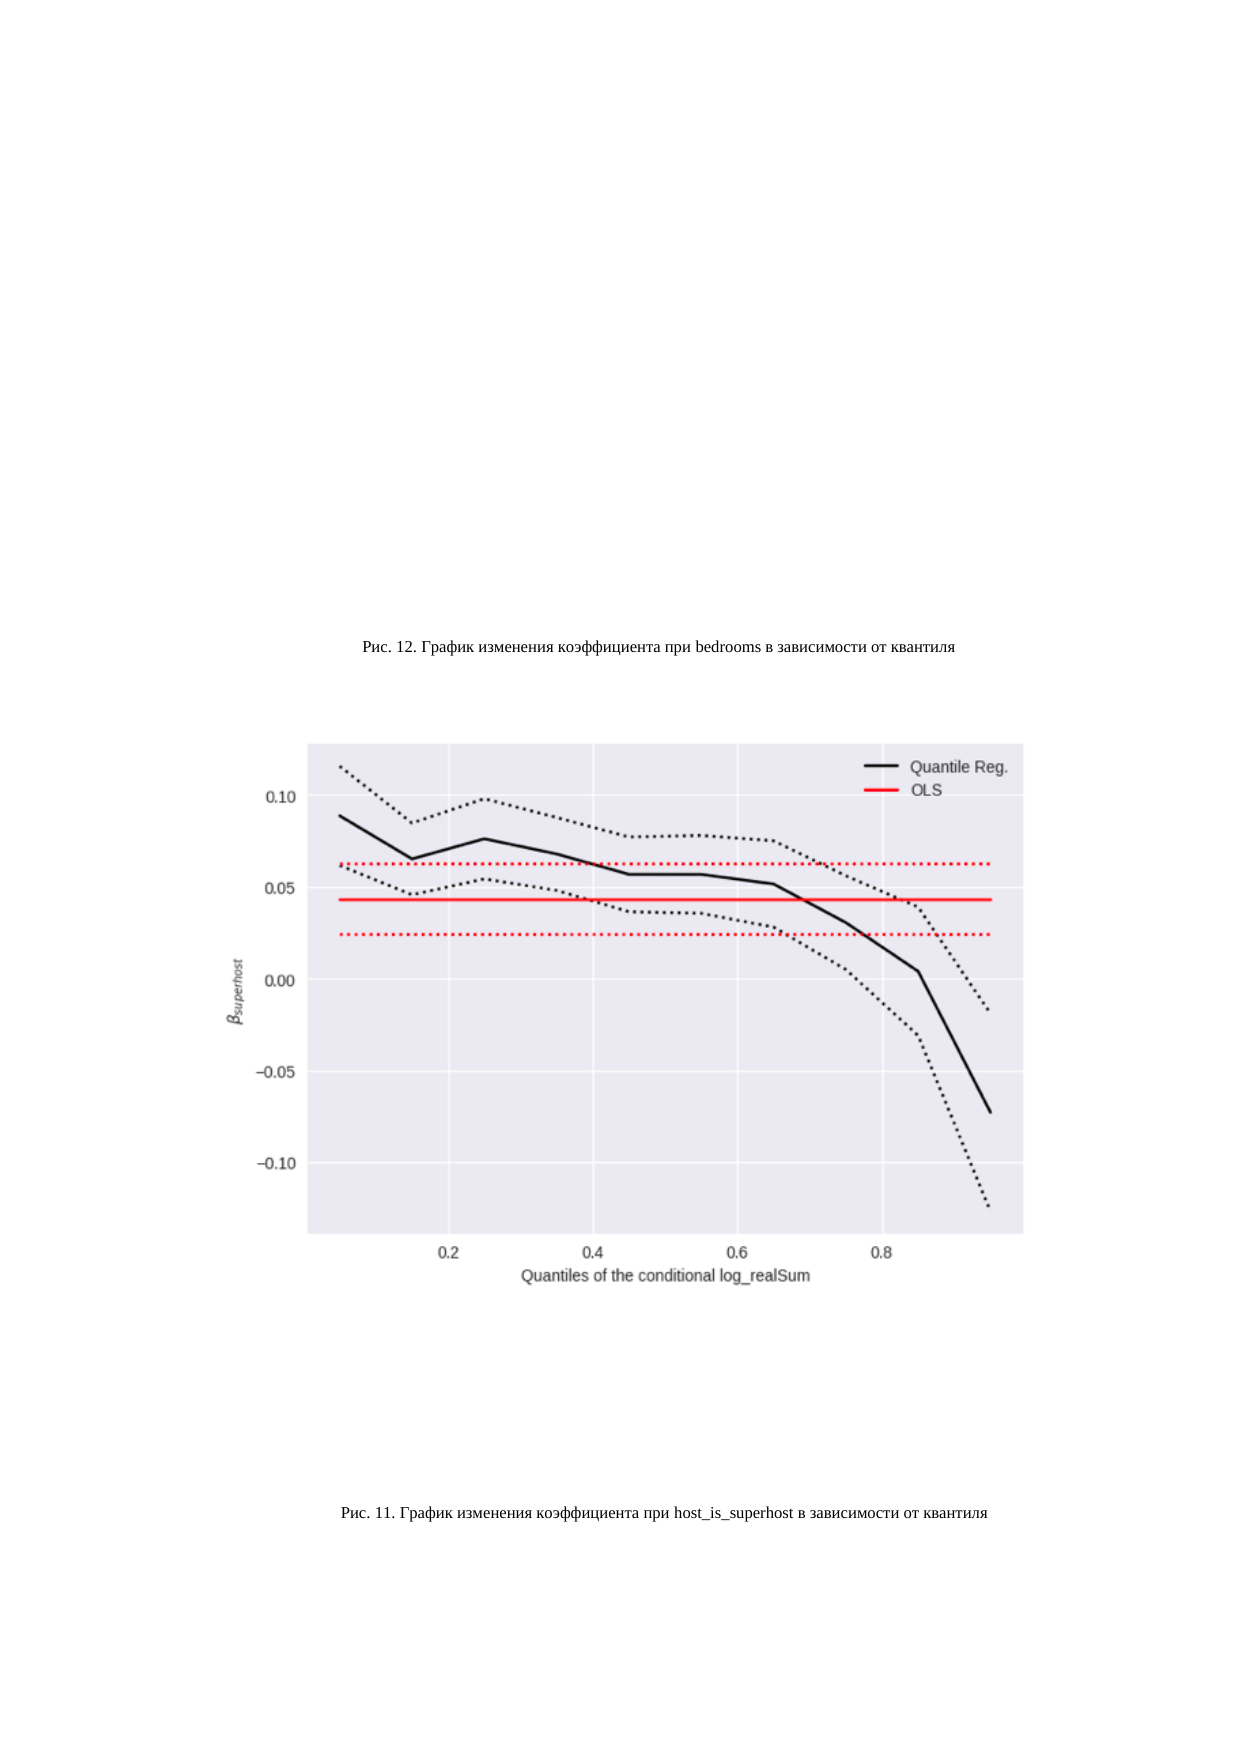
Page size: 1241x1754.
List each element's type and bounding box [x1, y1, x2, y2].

picture [218, 732, 1034, 1294]
